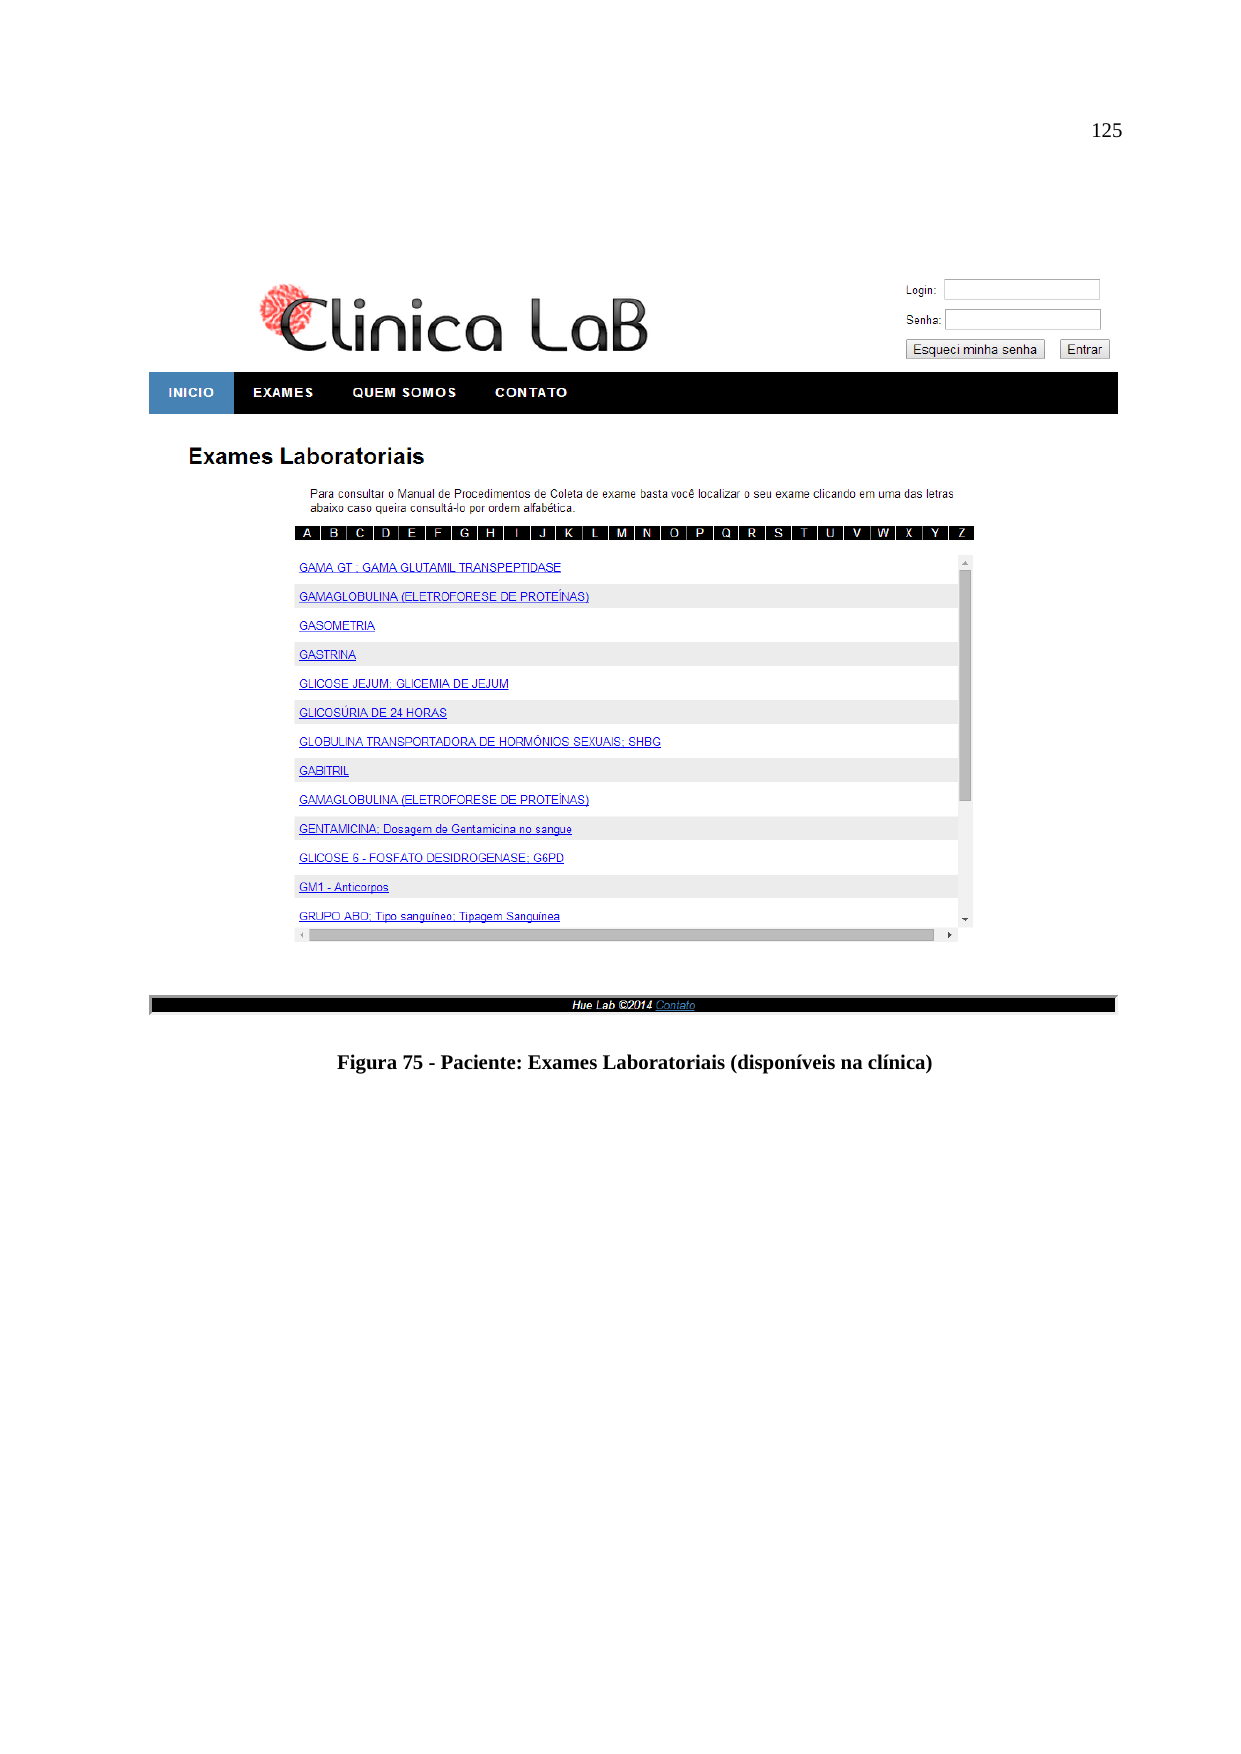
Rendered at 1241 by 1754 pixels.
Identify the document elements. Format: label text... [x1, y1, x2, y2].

text Figura - Paciente: Exames Laboratoriais (disponíveis na clínica) [148, 1050, 1122, 1074]
picture [147, 263, 1122, 1023]
